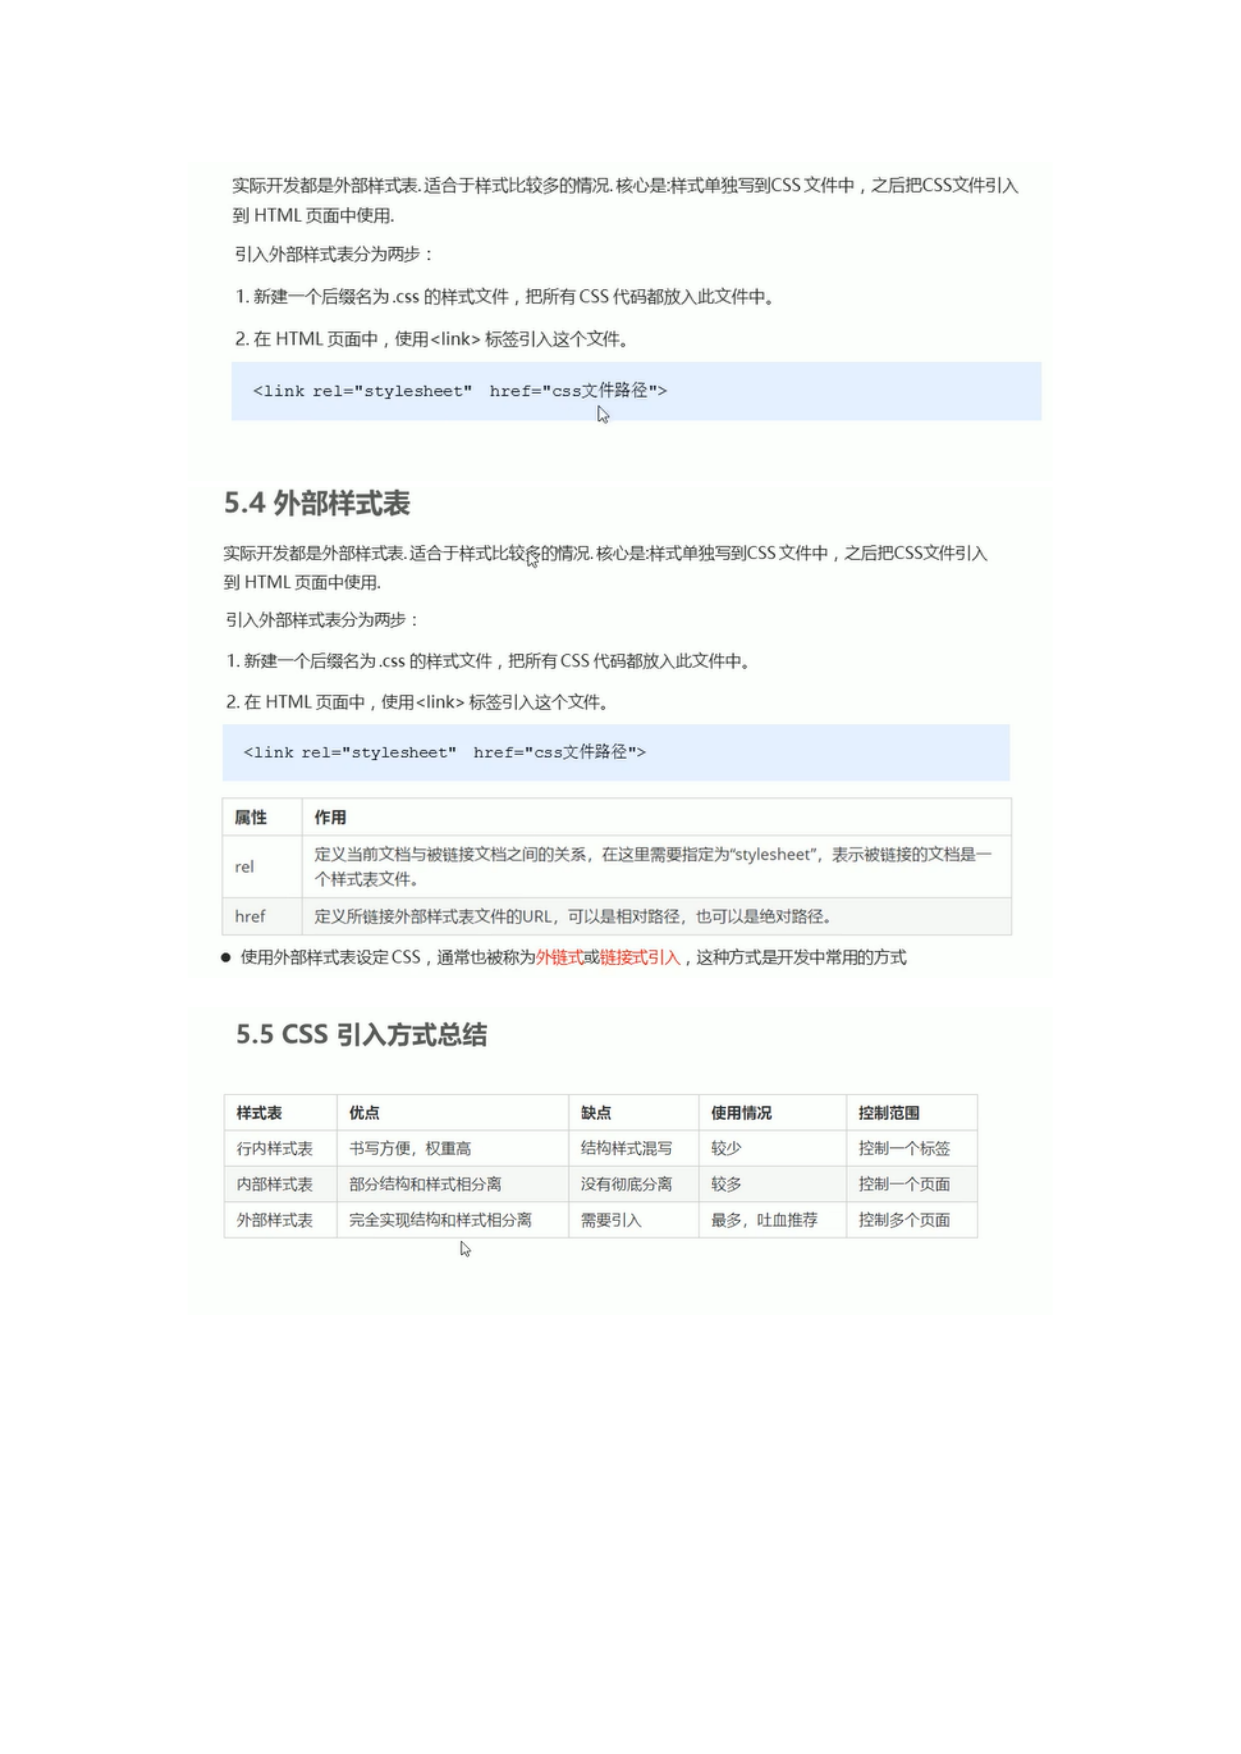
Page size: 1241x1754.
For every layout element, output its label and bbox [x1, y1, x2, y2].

picture [187, 487, 1053, 978]
picture [187, 162, 1053, 481]
picture [187, 1007, 1053, 1315]
